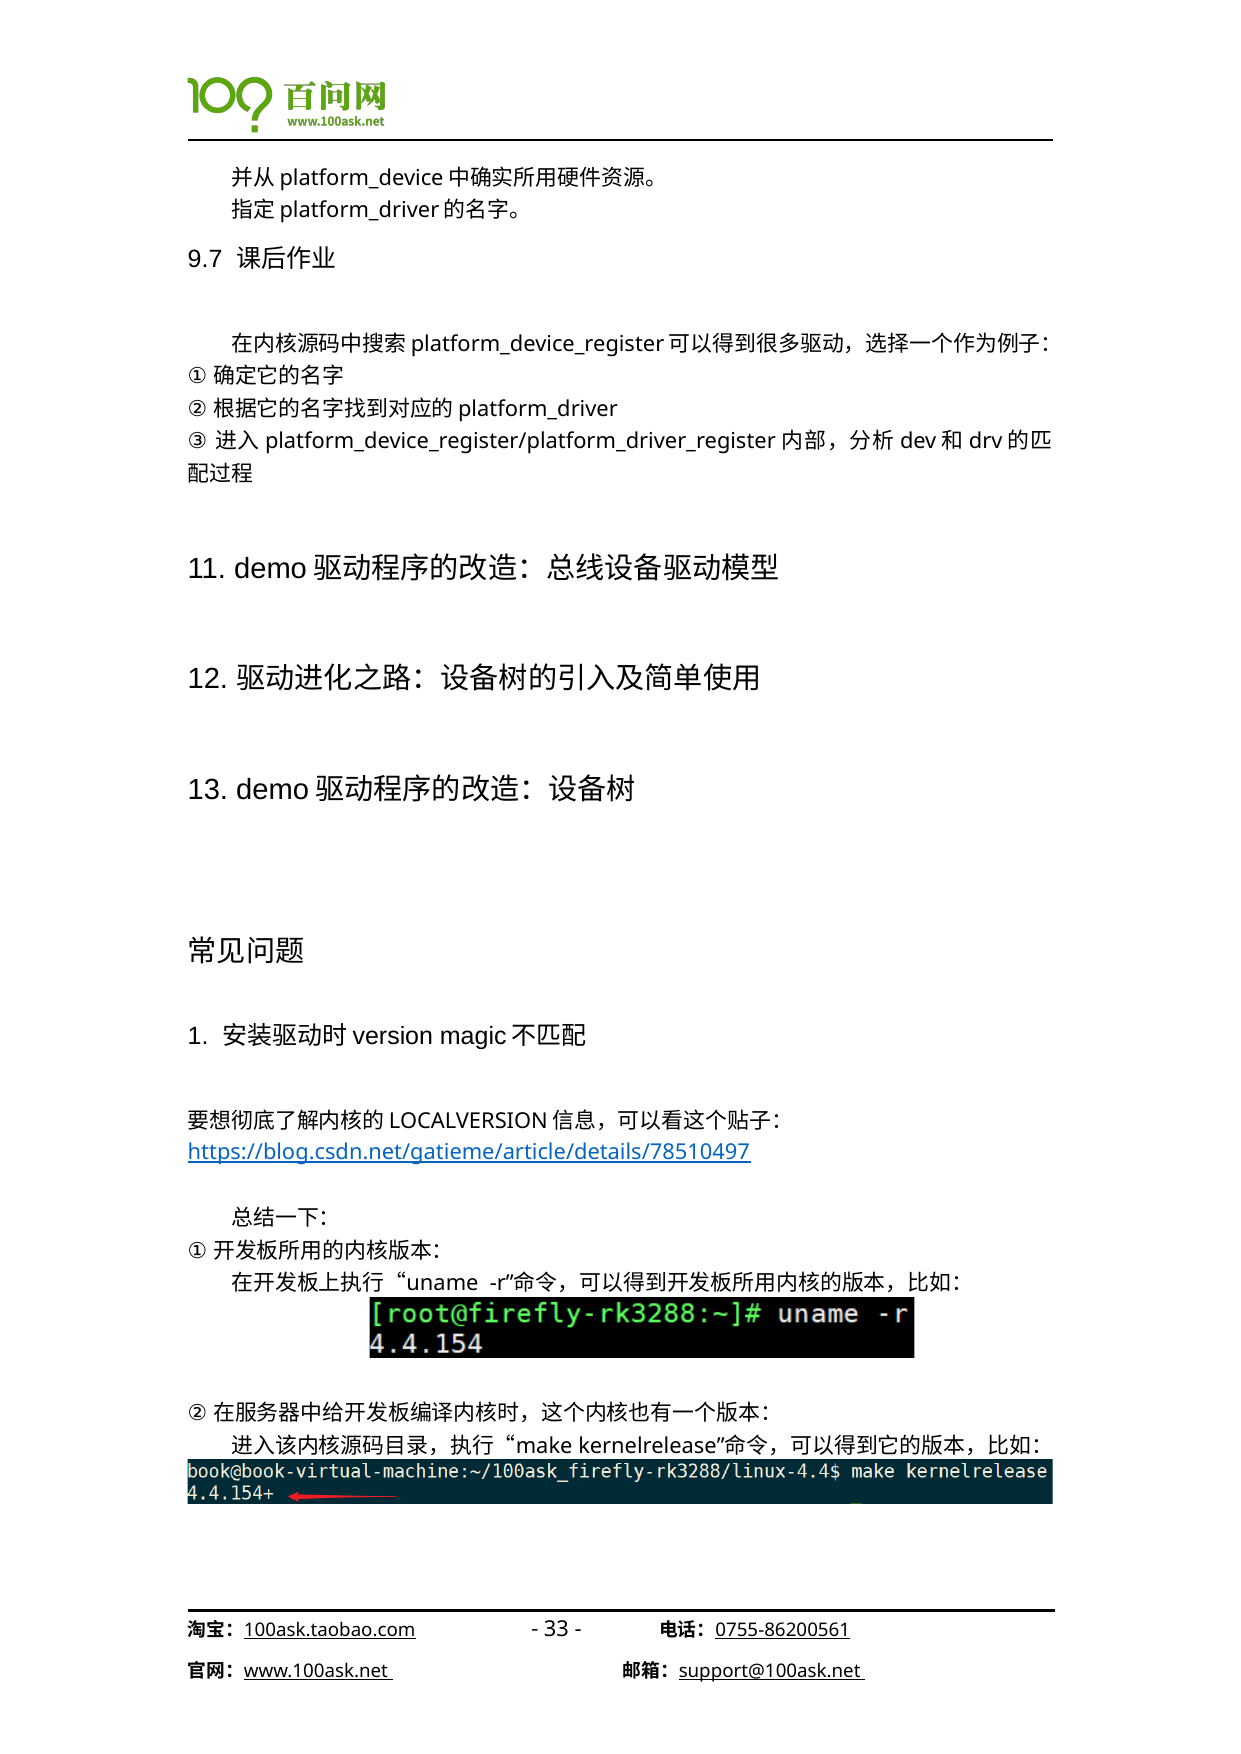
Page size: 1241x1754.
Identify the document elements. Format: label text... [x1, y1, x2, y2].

text 在开发板上执行“uname -r”命令，可以得到开发板所用内核的版本，比如： [187, 1265, 1053, 1297]
picture [908, 1464, 912, 1477]
picture [875, 1464, 879, 1477]
picture [668, 1464, 672, 1477]
text 总结一下： [187, 1200, 1053, 1232]
picture [187, 1464, 191, 1477]
subtitle 11. demo驱动程序的改造：总线设备驱动模型 [187, 533, 1053, 598]
text 在内核源码中搜索platform_device_register可以得到很多驱动，选择一个作为例子： [187, 325, 1053, 358]
text 进入该内核源码目录，执行“make kernelrelease”命令，可以得到它的版本，比如： [187, 1427, 1053, 1459]
picture [187, 77, 386, 138]
text ② 在服务器中给开发板编译内核时，这个内核也有一个版本： [187, 1395, 1053, 1427]
picture [853, 1468, 861, 1477]
text 要想彻底了解内核的LOCALVERSION信息，可以看这个贴子： [187, 1102, 1053, 1135]
subtitle 1. 安装驱动时version magic不匹配 [187, 1001, 1053, 1066]
text ① 开发板所用的内核版本： [187, 1232, 1053, 1265]
text 指定platform_driver的名字。 [187, 192, 1053, 224]
picture [276, 1464, 280, 1477]
subtitle 9.7 课后作业 [187, 224, 1053, 289]
text 并从platform_device中确实所用硬件资源。 [187, 159, 1053, 192]
picture [548, 1464, 552, 1477]
picture [290, 1493, 376, 1500]
text ③ 进入platform_device_register/platform_driver_register内部，分析dev和drv的匹配过程 [187, 423, 1053, 488]
subtitle 13. demo驱动程序的改造：设备树 [187, 754, 1053, 819]
text ② 根据它的名字找到对应的platform_driver [187, 390, 1053, 423]
text https://blog.csdn.net/gatieme/article/details/78510497 [187, 1135, 1053, 1167]
text ① 确定它的名字 [187, 358, 1053, 390]
subtitle 12. 驱动进化之路：设备树的引入及简单使用 [187, 644, 1053, 709]
picture [369, 1297, 915, 1358]
subtitle 常见问题 [187, 917, 1053, 982]
